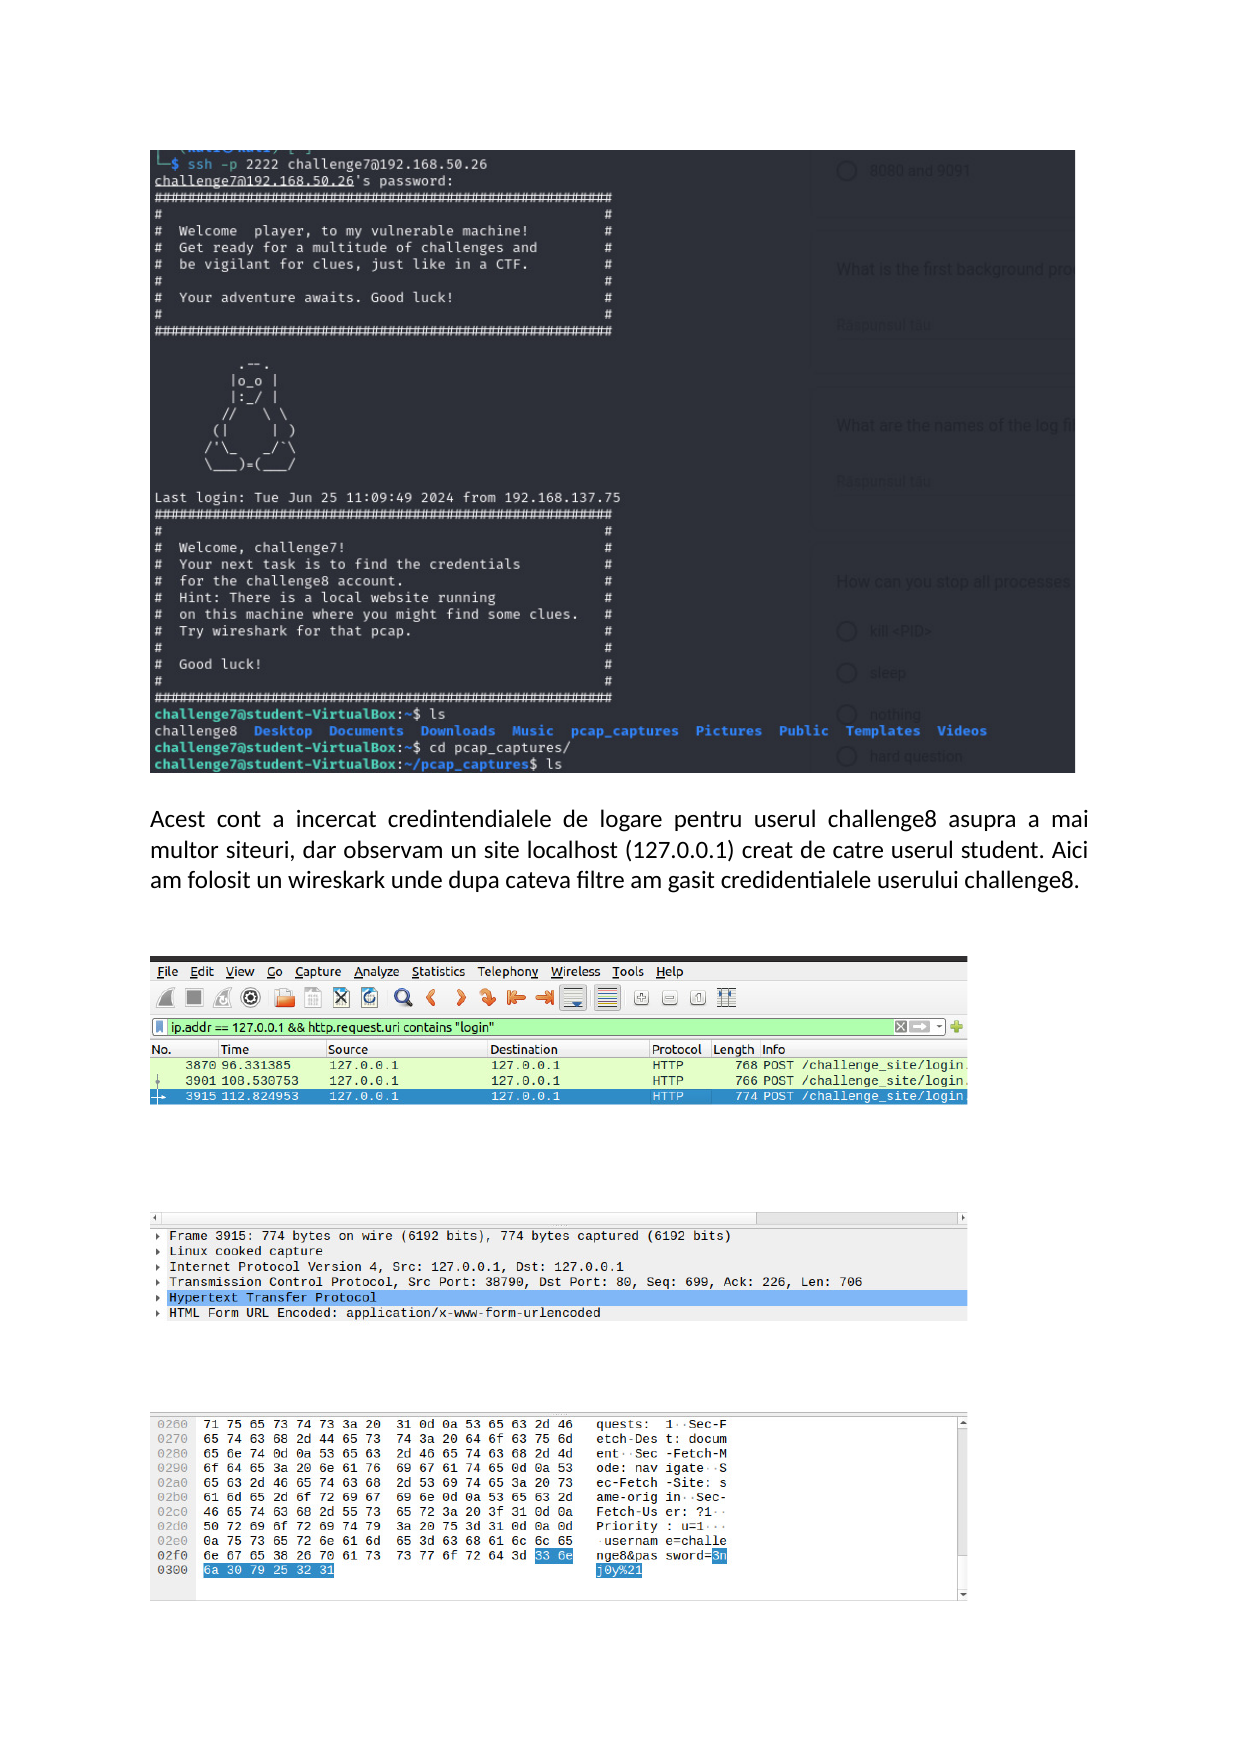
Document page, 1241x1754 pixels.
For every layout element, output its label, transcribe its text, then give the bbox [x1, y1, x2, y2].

picture [150, 150, 1075, 773]
picture [150, 956, 968, 1601]
text Acest cont a incercat credintendialele de logare pentru userul challenge8 asupra a mai multor siteuri, dar observam un site localhost (127.0.0.1) creat de catre userul student. Aici am folosit un wireskark unde dupa cateva filtre am gasit credidentialele userului challenge8. [150, 803, 1090, 895]
